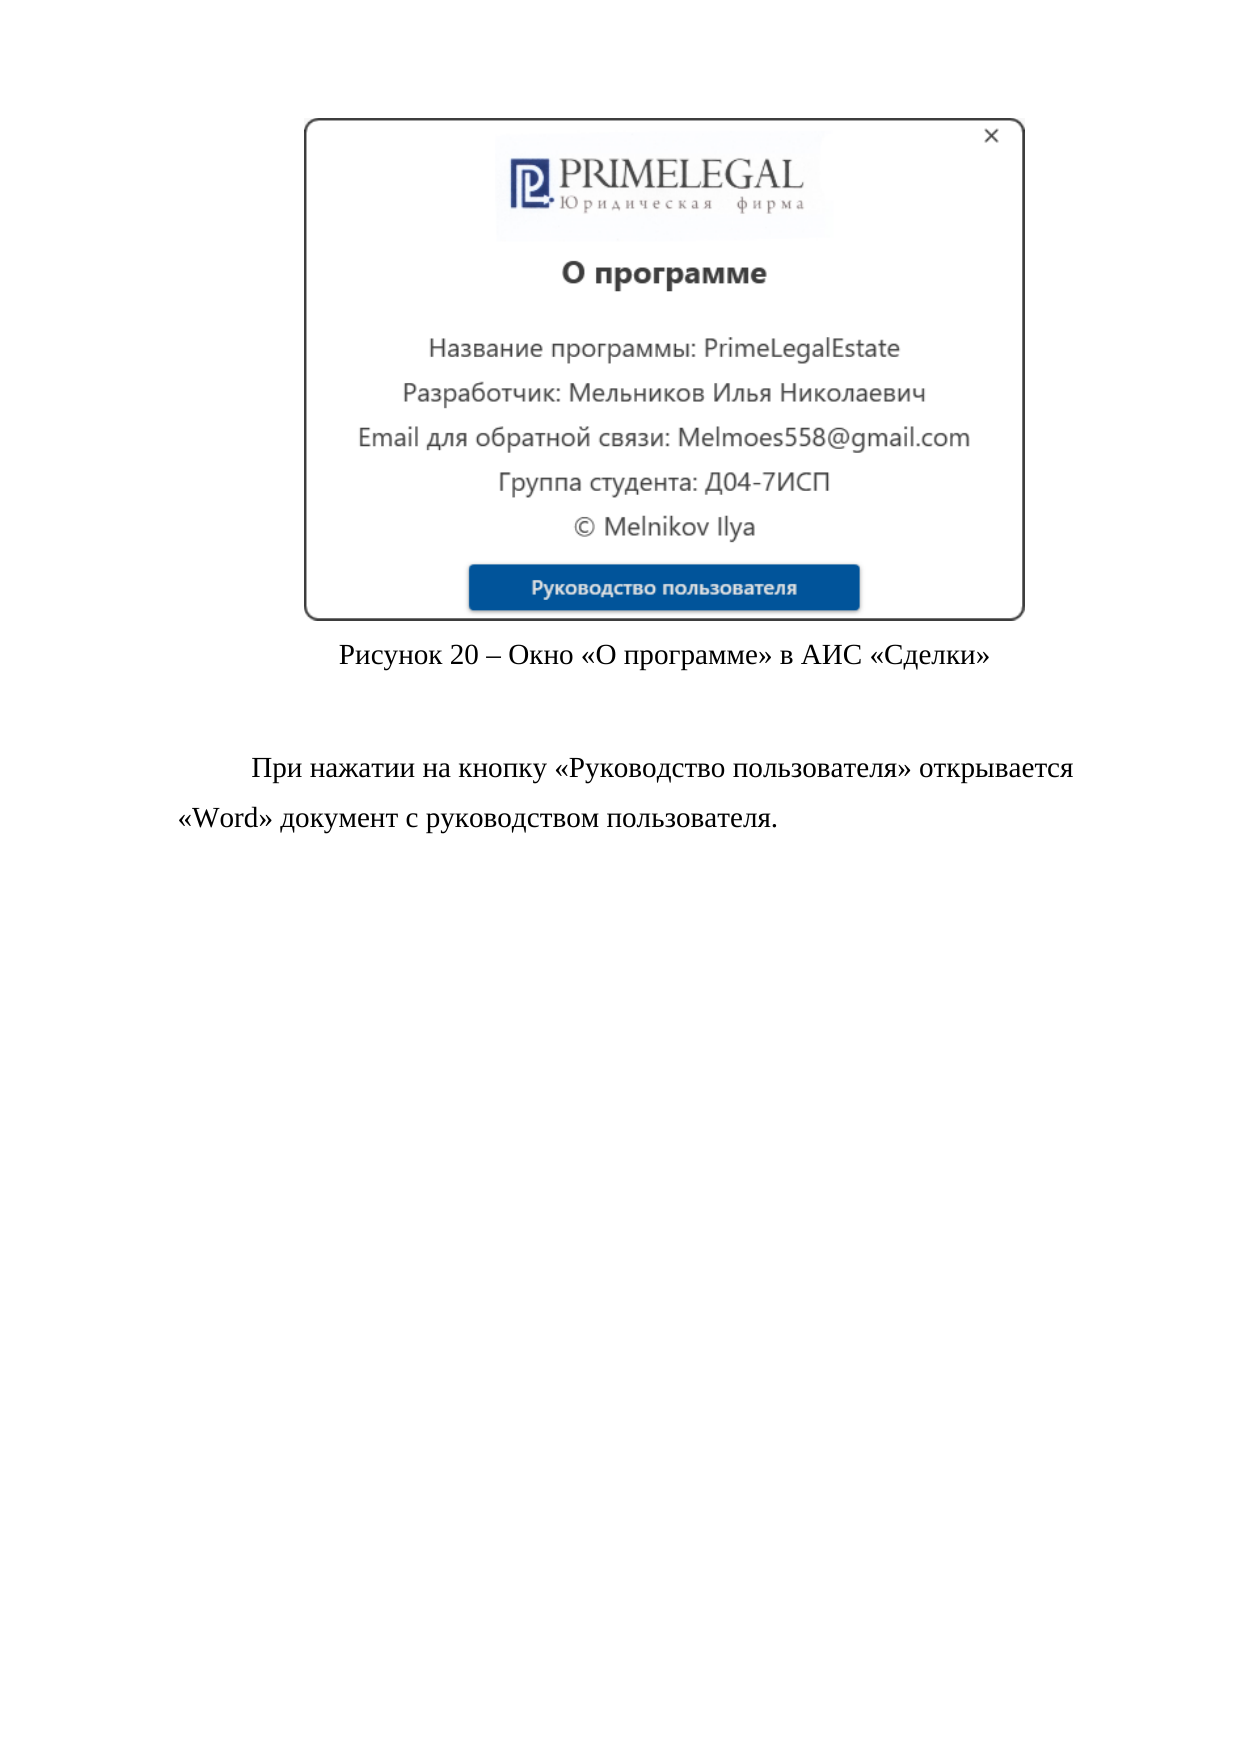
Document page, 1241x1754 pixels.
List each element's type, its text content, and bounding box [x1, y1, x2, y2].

text Рисунок 20 – Окно «О программе» в АИС «Сделки» [177, 637, 1152, 670]
picture [304, 118, 1025, 621]
text При нажатии на кнопку «Руководство пользователя» открывается «Word» документ с руководством пользователя. [177, 750, 1152, 833]
